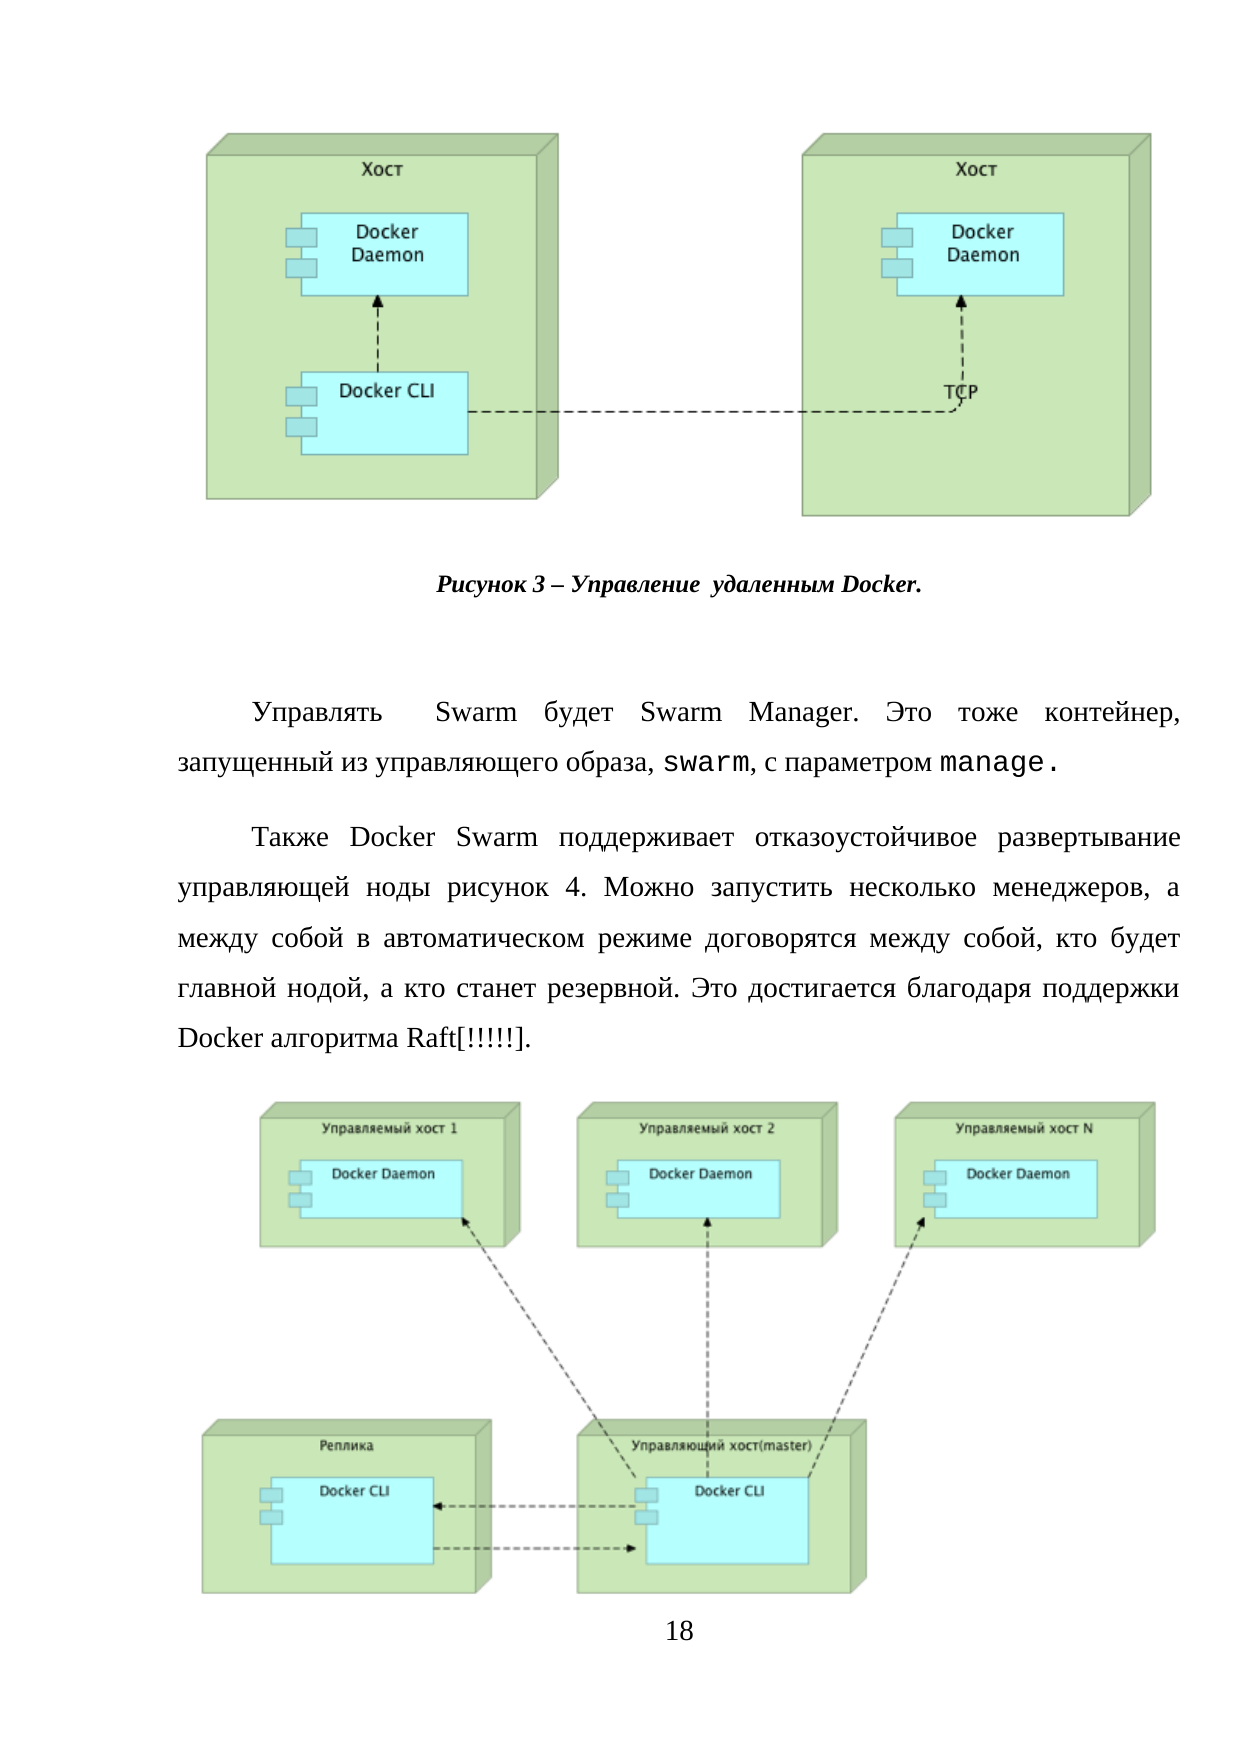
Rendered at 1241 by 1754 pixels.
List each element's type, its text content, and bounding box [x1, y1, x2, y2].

picture [192, 118, 1167, 532]
text Управлять Swarm будет Swarm Manager. Это тоже контейнер, запущенный из управляющего образа, swarm, с параметром manage. [177, 694, 1181, 780]
picture [192, 1091, 1167, 1605]
text Рисунок 3 – Управление удаленным Docker. [177, 569, 1181, 598]
text Также Docker Swarm поддерживает отказоустойчивое развертывание управляющей ноды рисунок 4. Можно запустить несколько менеджеров, а между собой в автоматическом режиме договорятся между собой, кто будет главной нодой, а кто станет резервной. Это достигается благодаря поддержки Docker алгоритма Raft[!!!!!]. [177, 819, 1181, 1054]
